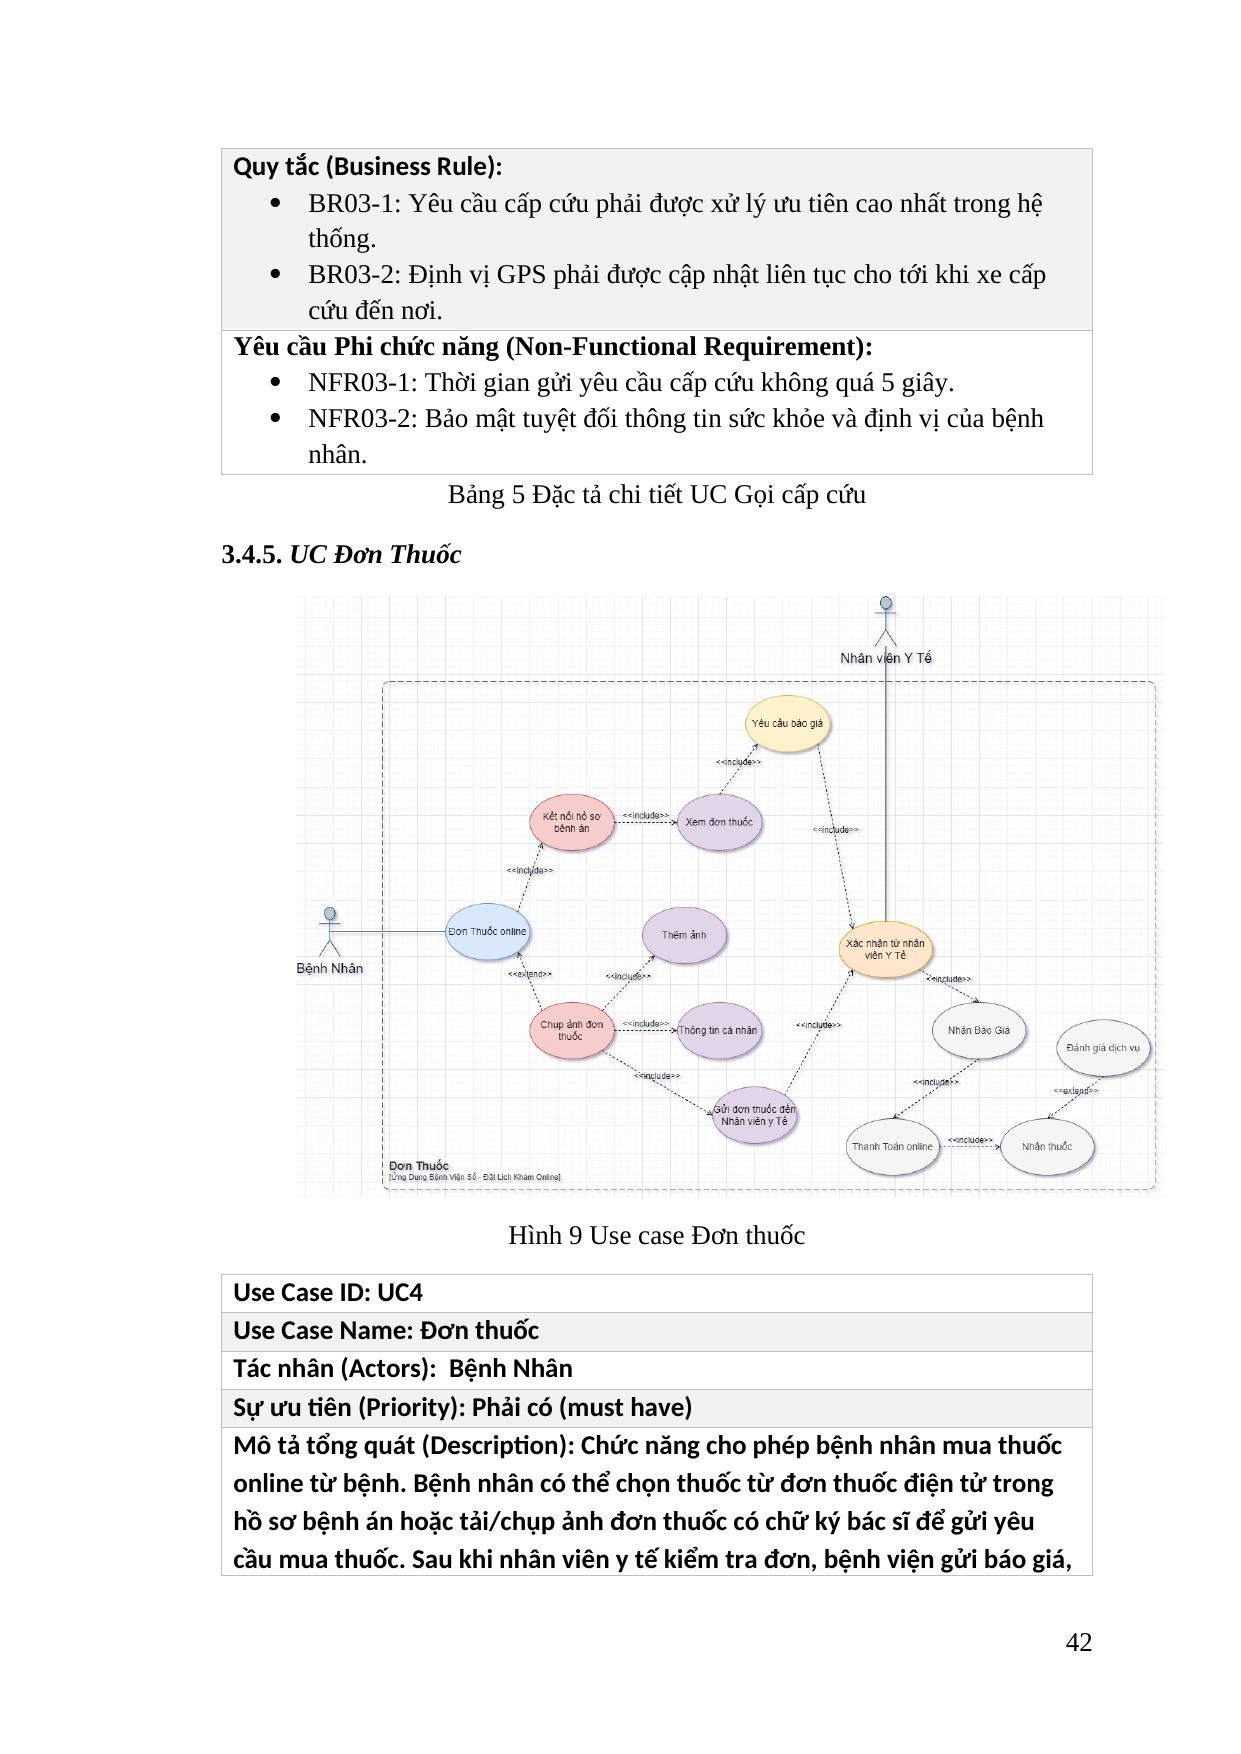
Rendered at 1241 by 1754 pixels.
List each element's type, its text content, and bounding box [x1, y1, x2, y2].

table_cell Tác nhân (Actors): Bệnh Nhân [222, 1352, 1092, 1389]
table_cell Quy tắc (Business Rule): BR03-1: Yêu cầu cấp cứu phải được xử lý ưu tiên cao nhất trong hệ thống. BR03-2: Định vị GPS phải được cập nhật liên tục cho tới khi xe cấp cứu đến nơi. [222, 149, 1092, 329]
table_cell Use Case Name: Đơn thuốc [222, 1313, 1092, 1351]
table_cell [222, 1428, 1092, 1575]
table_cell Sự ưu tiên (Priority): Phải có (must have) [222, 1390, 1092, 1427]
subtitle UC Đơn Thuốc [221, 538, 1092, 569]
picture [296, 596, 1163, 1197]
table_cell Yêu cầu Phi chức năng (Non-Functional Requirement): NFR03-1: Thời gian gửi yêu cầu cấp cứu không quá 5 giây. NFR03-2: Bảo mật tuyệt đối thông tin sức khỏe và định vị của bệnh nhân. [222, 331, 1092, 473]
table_header Use Case ID: UC4 [222, 1275, 1092, 1312]
